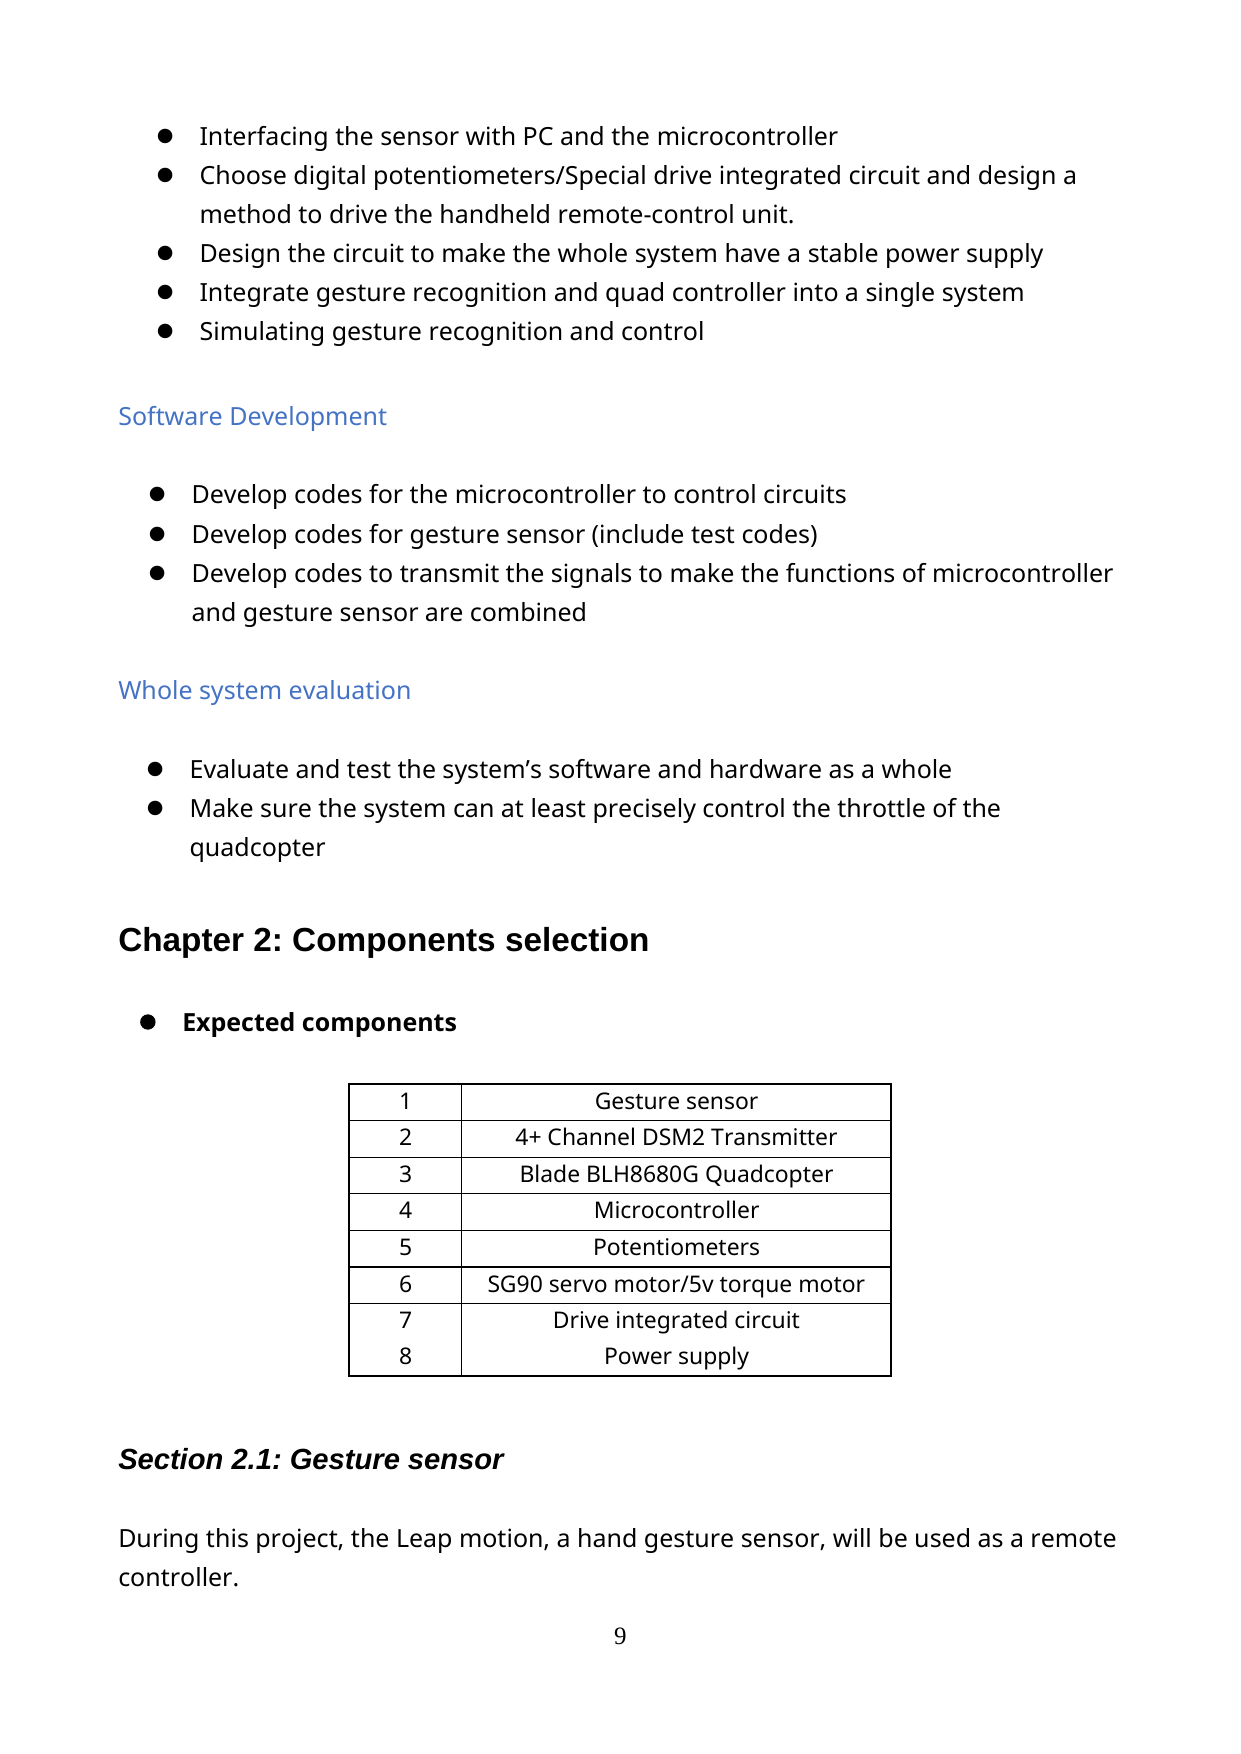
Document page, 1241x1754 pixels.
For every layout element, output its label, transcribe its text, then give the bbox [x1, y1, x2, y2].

table_cell 6 [350, 1268, 461, 1303]
table_cell 4+ Channel DSM2 Transmitter [462, 1121, 890, 1157]
list Expected components [138, 1004, 1122, 1038]
list Design the circuit to make the whole system have a stable power supply [156, 236, 1122, 270]
table_header Gesture sensor [462, 1085, 890, 1120]
table_cell Potentiometers [462, 1231, 890, 1266]
list Integrate gesture recognition and quad controller into a single system [156, 275, 1122, 309]
list Develop codes to transmit the signals to make the functions of microcontroller and gesture sensor are combined [148, 555, 1122, 629]
table_cell Power supply [462, 1340, 890, 1375]
table_cell SG90 servo motor/5v torque motor [462, 1268, 890, 1303]
list Develop codes for gesture sensor (include test codes) [148, 516, 1122, 550]
table_cell 5 [350, 1231, 461, 1266]
text Software Development [118, 399, 1122, 433]
text Whole system evaluation [118, 673, 1122, 707]
list Make sure the system can at least precisely control the throttle of the quadcopter [146, 790, 1122, 864]
subtitle Section 2.1: Gesture sensor [118, 1442, 1122, 1475]
list Evaluate and test the system’s software and hardware as a whole [146, 751, 1122, 785]
subtitle Chapter 2: Components selection [118, 920, 1122, 959]
table_cell 7 [350, 1304, 461, 1339]
list Develop codes for the microcontroller to control circuits [148, 477, 1122, 511]
text During this project, the Leap motion, a hand gesture sensor, will be used as a remote controller. [118, 1521, 1122, 1594]
table_cell 8 [350, 1340, 461, 1375]
list Interfacing the sensor with PC and the microcontroller [156, 118, 1122, 152]
list Simulating gesture recognition and control [156, 314, 1122, 348]
list Choose digital potentiometers/Special drive integrated circuit and design a method to drive the handheld remote-control unit. [156, 157, 1122, 231]
table_header 1 [350, 1085, 461, 1120]
table_cell Drive integrated circuit [462, 1304, 890, 1339]
table_cell Blade BLH8680G Quadcopter [462, 1158, 890, 1193]
table_cell 3 [350, 1158, 461, 1193]
table_cell Microcontroller [462, 1194, 890, 1230]
table_cell 2 [350, 1121, 461, 1157]
table_cell 4 [350, 1194, 461, 1230]
